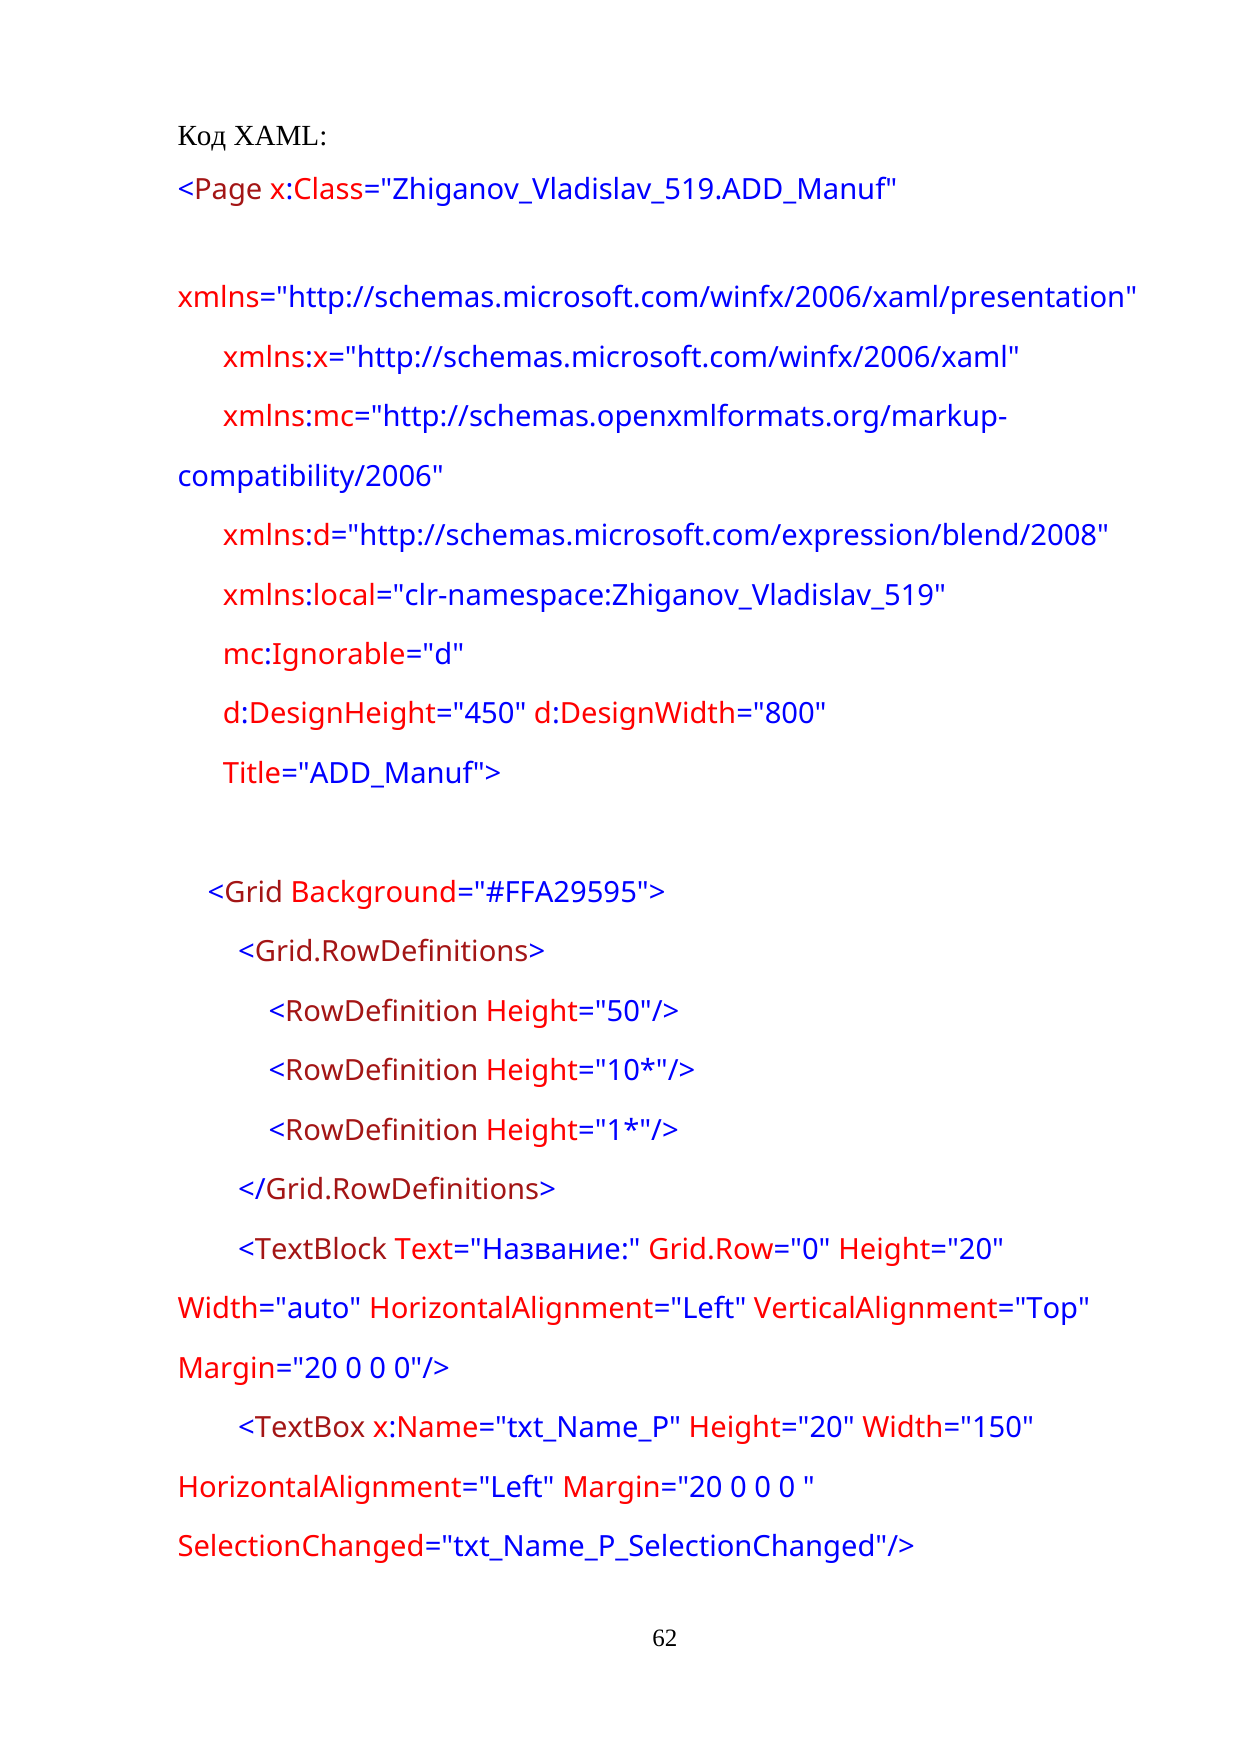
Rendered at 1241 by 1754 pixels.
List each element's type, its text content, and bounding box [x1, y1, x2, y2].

text Код XAML: [177, 118, 1152, 152]
text d:DesignHeight="450" d:DesignWidth="800" [177, 693, 1152, 732]
text mc:Ignorable="d" [177, 633, 1152, 673]
text <Grid Background="#FFA29595"> [177, 871, 1152, 911]
text xmlns:x="http://schemas.microsoft.com/winfx/2006/xaml" [177, 336, 1152, 376]
text <RowDefinition Height="1*"/> [177, 1109, 1152, 1149]
text <RowDefinition Height="10*"/> [177, 1050, 1152, 1089]
text </Grid.RowDefinitions> [177, 1169, 1152, 1208]
text xmlns="http://schemas.microsoft.com/winfx/2006/xaml/presentation" [177, 228, 1152, 316]
text <TextBox x:Name="txt_Name_P" Height="20" Width="150" HorizontalAlignment="Left" Margin="20 0 0 0 " SelectionChanged="txt_Name_P_SelectionChanged"/> [177, 1407, 1152, 1565]
text Title="ADD_Manuf"> [177, 752, 1152, 792]
text <TextBlock Text="Название:" Grid.Row="0" Height="20" Width="auto" HorizontalAlignment="Left" VerticalAlignment="Top" Margin="20 0 0 0"/> [177, 1228, 1152, 1387]
text <Page x:Class="Zhiganov_Vladislav_519.ADD_Manuf" [177, 168, 1152, 208]
text xmlns:mc="http://schemas.openxmlformats.org/markup-compatibility/2006" [177, 395, 1152, 494]
text <Grid.RowDefinitions> [177, 931, 1152, 970]
text <RowDefinition Height="50"/> [177, 990, 1152, 1030]
text xmlns:local="clr-namespace:Zhiganov_Vladislav_519" [177, 574, 1152, 613]
text xmlns:d="http://schemas.microsoft.com/expression/blend/2008" [177, 514, 1152, 554]
